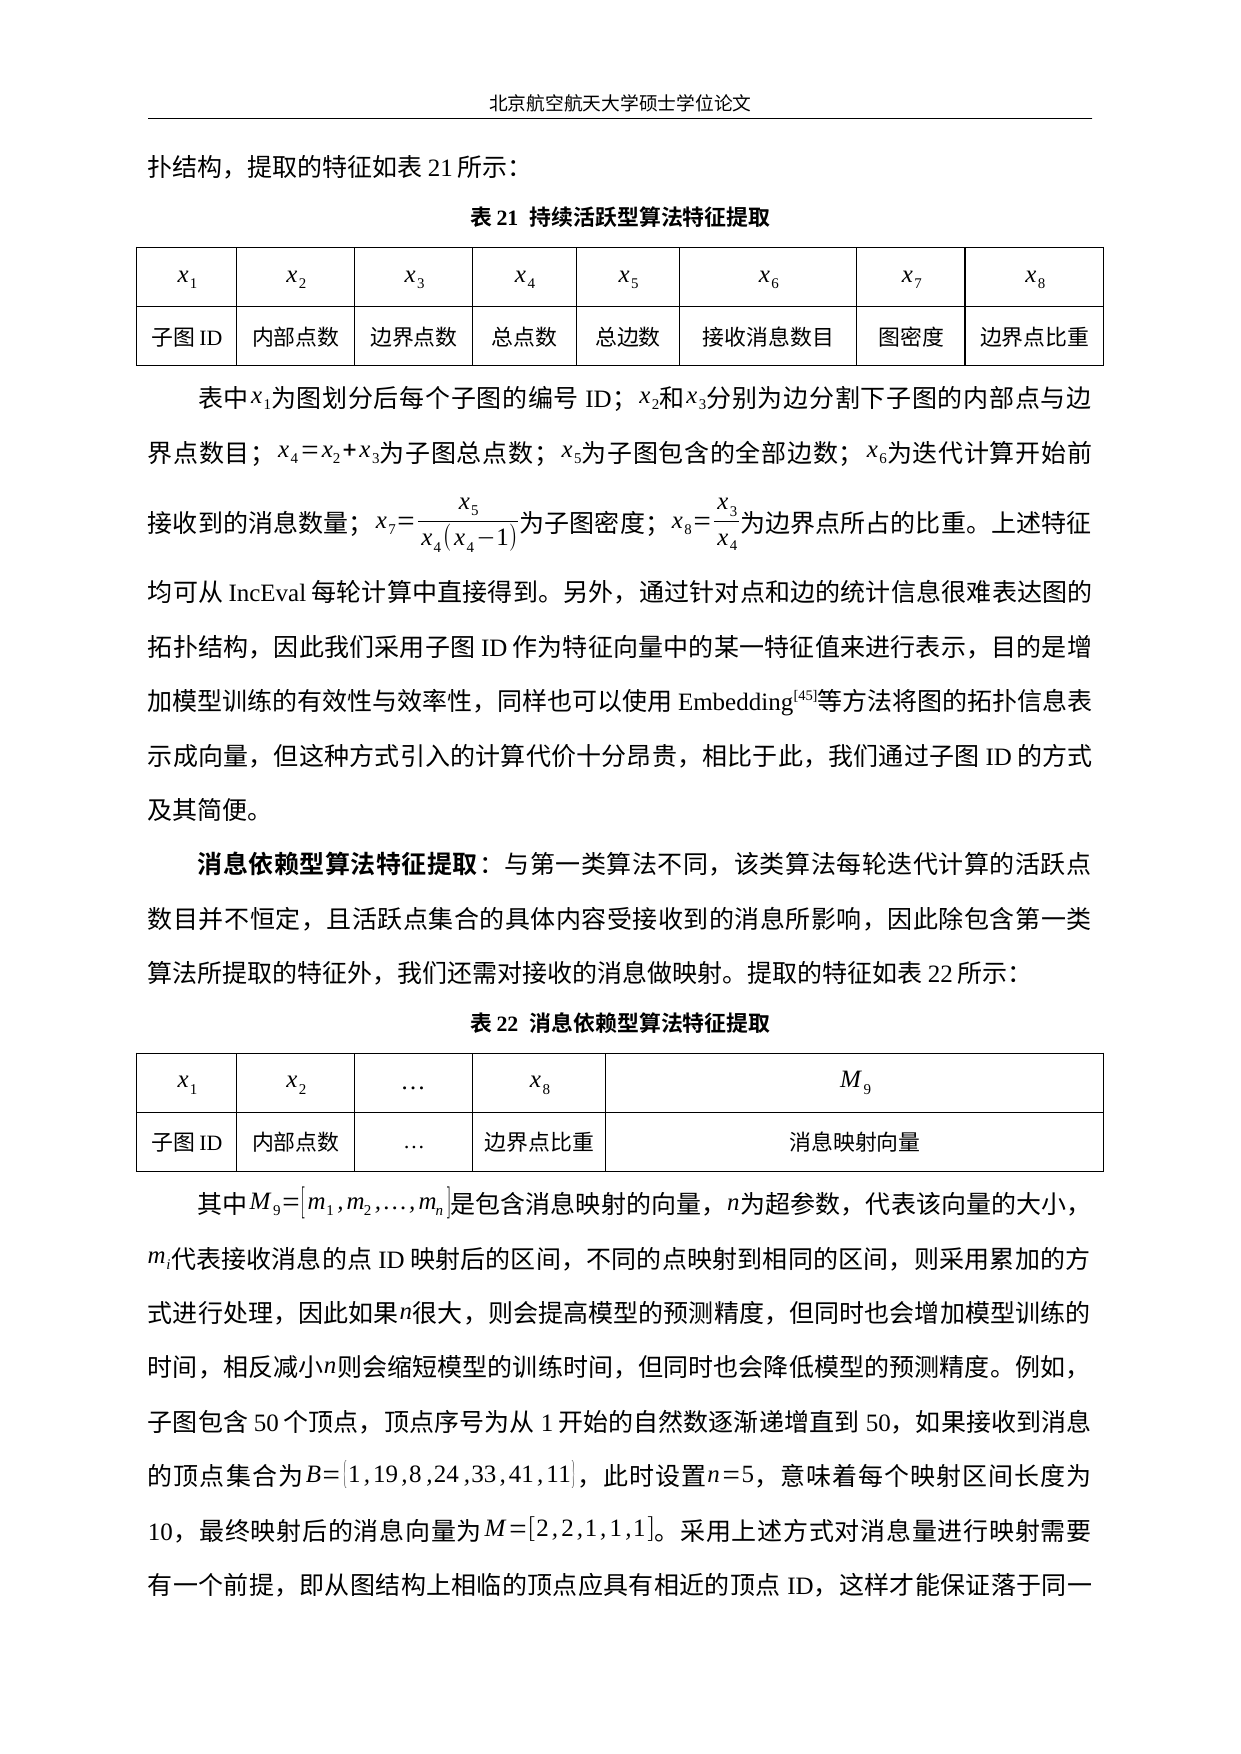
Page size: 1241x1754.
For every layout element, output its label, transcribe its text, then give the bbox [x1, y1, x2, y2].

table_header [355, 248, 472, 306]
table_header [680, 248, 856, 306]
table_cell 总边数 [577, 307, 679, 365]
table_cell 边界点数 [355, 307, 472, 365]
table_cell 内部点数 [237, 307, 354, 365]
table_cell 子图ID [137, 307, 236, 365]
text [148, 1185, 1092, 1602]
table_cell 内部点数 [237, 1113, 354, 1171]
table_header [355, 1054, 472, 1112]
text 表中为图划分后每个子图的编号ID；和分别为边分割下子图的内部点与边界点数目；为子图总点数；为子图包含的全部边数；为迭代计算开始前接收到的消息数量；为子图密度；为边界点所占的比重。上述特征均可从IncEval每轮计算中直接得到。另外，通过针对点和边的统计信息很难表达图的拓扑结构，因此我们采用子图ID作为特征向量中的某一特征值来进行表示，目的是增加模型训练的有效性与效率性，同样也可以使用Embedding[45]等方法将图的拓扑信息表示成向量，但这种方式引入的计算代价十分昂贵，相比于此，我们通过子图ID的方式及其简便。 [148, 379, 1092, 827]
table_header [966, 248, 1103, 306]
text 表21 持续活跃型算法特征提取 [148, 202, 1092, 232]
table_header [473, 248, 576, 306]
table_cell 总点数 [473, 307, 576, 365]
table_cell … [355, 1113, 472, 1171]
table_header [857, 248, 964, 306]
table_header [606, 1054, 1103, 1112]
text 消息依赖型算法特征提取：与第一类算法不同，该类算法每轮迭代计算的活跃点数目并不恒定，且活跃点集合的具体内容受接收到的消息所影响，因此除包含第一类算法所提取的特征外，我们还需对接收的消息做映射。提取的特征如表22所示： [148, 845, 1092, 990]
table_header [237, 1054, 354, 1112]
table_header [237, 248, 354, 306]
table_cell 子图ID [137, 1113, 236, 1171]
table_header [473, 1054, 605, 1112]
table_cell 图密度 [857, 307, 964, 365]
table_header [137, 248, 236, 306]
table_cell 边界点比重 [473, 1113, 605, 1171]
table_header [577, 248, 679, 306]
text 表22 消息依赖型算法特征提取 [148, 1008, 1092, 1038]
table_cell 边界点比重 [966, 307, 1103, 365]
table_cell 消息映射向量 [606, 1113, 1103, 1171]
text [148, 148, 1092, 184]
table_header [137, 1054, 236, 1112]
table_cell 接收消息数目 [680, 307, 856, 365]
